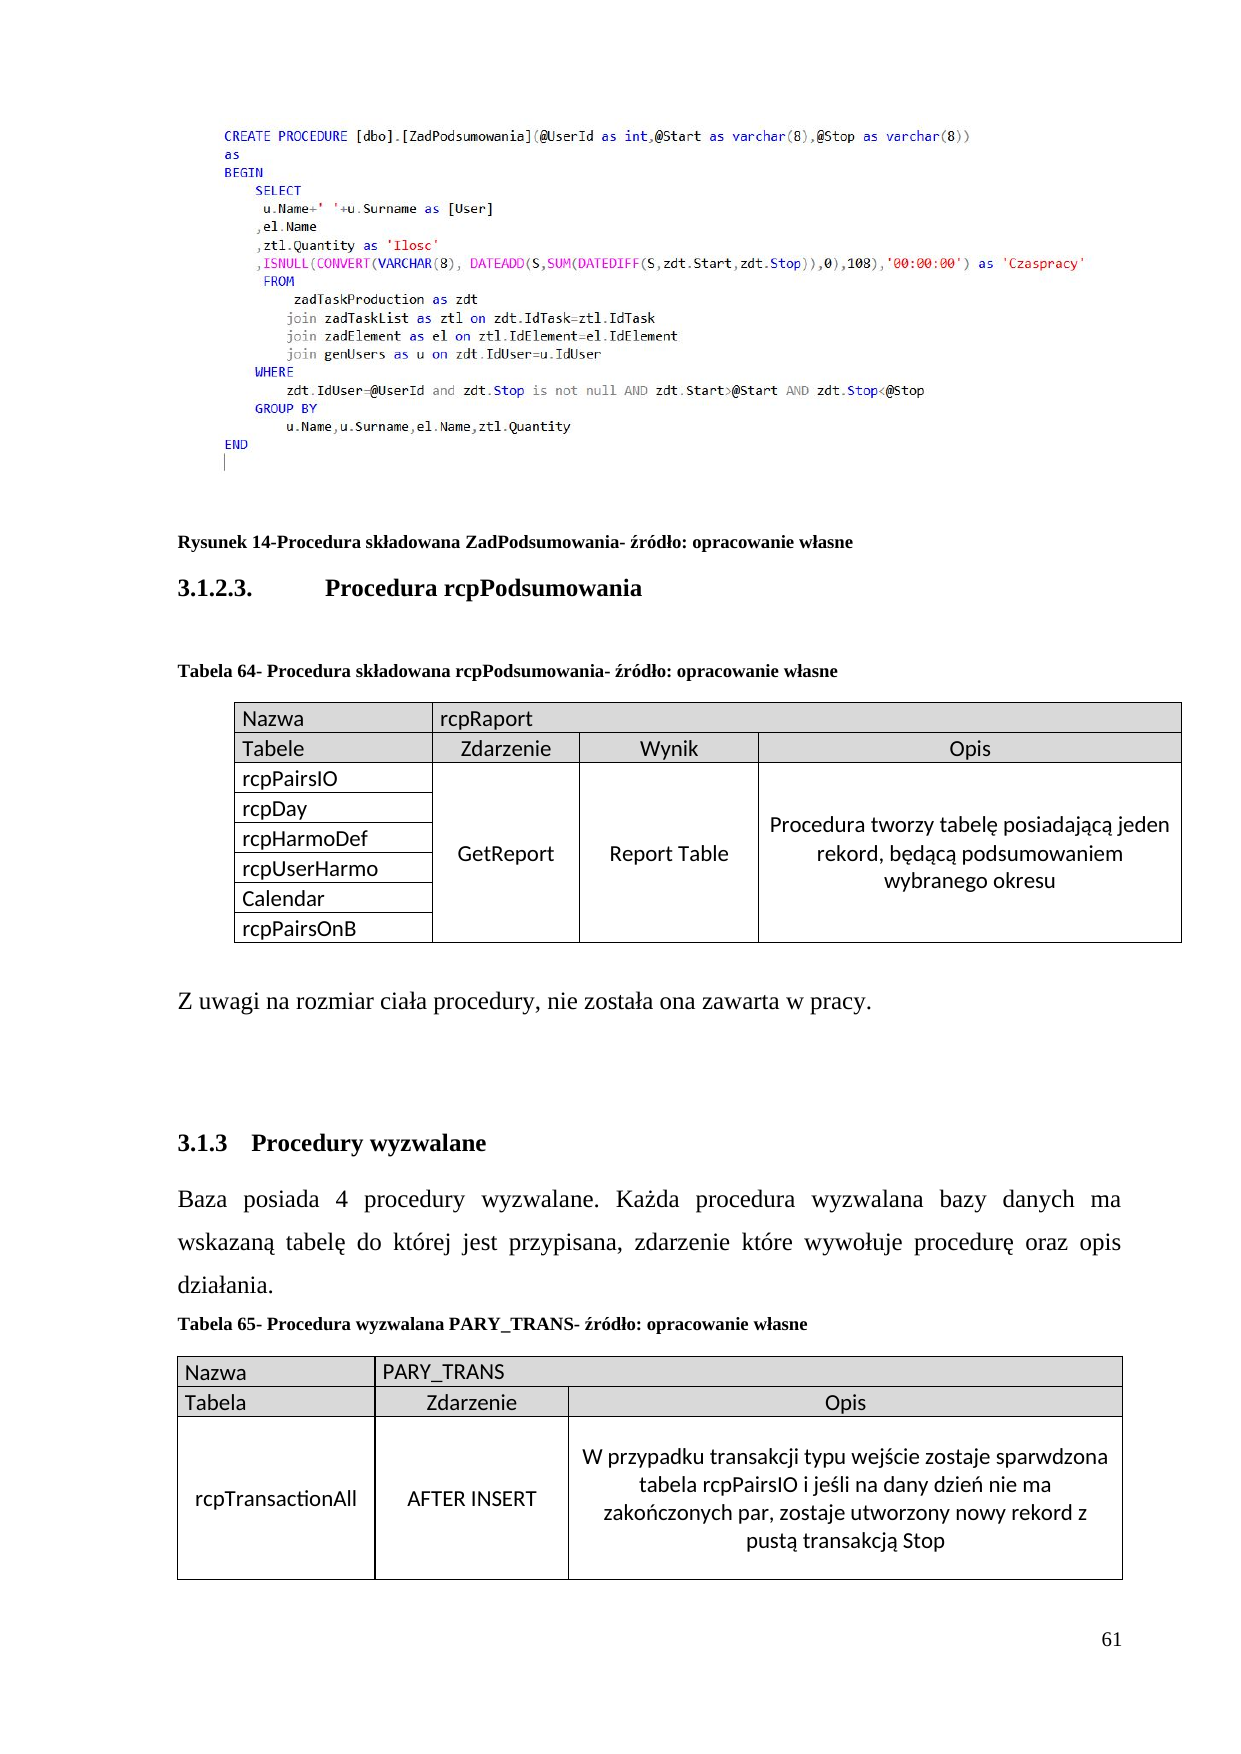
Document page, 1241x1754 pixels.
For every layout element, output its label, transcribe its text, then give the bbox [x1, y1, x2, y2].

picture [177, 118, 1182, 517]
list Procedura rcpPodsumowania [177, 573, 1122, 602]
table_cell rcpHarmoDef [235, 823, 432, 852]
table_cell Zdarzenie [376, 1387, 568, 1416]
table_cell Tabela [178, 1387, 374, 1416]
table_cell rcpPairsOnB [235, 913, 432, 942]
table_cell AFTER INSERT [376, 1417, 568, 1579]
table_cell GetReport [433, 763, 579, 942]
table_header PARY_TRANS [376, 1357, 1122, 1386]
subtitle Procedury wyzwalane [177, 1128, 1122, 1157]
table_header Nazwa [178, 1357, 374, 1386]
table_cell Tabele [235, 733, 432, 762]
text Tabela 64- Procedura składowana rcpPodsumowania- źródło: opracowanie własne [177, 660, 1122, 681]
table_cell Opis [569, 1387, 1122, 1416]
table_cell Zdarzenie [433, 733, 579, 762]
table_cell rcpUserHarmo [235, 853, 432, 882]
table_cell W przypadku transakcji typu wejście zostaje sparwdzona tabela rcpPairsIO i jeśli na dany dzień nie ma zakończonych par, zostaje utworzony nowy rekord z pustą transakcją Stop [569, 1417, 1122, 1579]
table_cell rcpPairsIO [235, 763, 432, 792]
table_cell Wynik [580, 733, 758, 762]
table_cell Report Table [580, 763, 758, 942]
text Rysunek 14-Procedura składowana ZadPodsumowania- źródło: opracowanie własne [177, 531, 1122, 553]
table_cell Procedura tworzy tabelę posiadającą jeden rekord, będącą podsumowaniem wybranego okresu [759, 763, 1181, 942]
table_cell Opis [759, 733, 1181, 762]
text Tabela 65- Procedura wyzwalana PARY_TRANS- źródło: opracowanie własne [177, 1313, 1122, 1335]
table_cell Calendar [235, 883, 432, 912]
table_cell rcpDay [235, 793, 432, 822]
text Baza posiada 4 procedury wyzwalane. Każda procedura wyzwalana bazy danych ma wskazaną tabelę do której jest przypisana, zdarzenie które wywołuje procedurę oraz opis działania. [177, 1184, 1122, 1299]
table_header rcpRaport [433, 703, 1181, 732]
table_cell rcpTransactionAll [178, 1417, 374, 1579]
text Z uwagi na rozmiar ciała procedury, nie została ona zawarta w pracy. [177, 986, 1122, 1015]
table_header Nazwa [235, 703, 432, 732]
